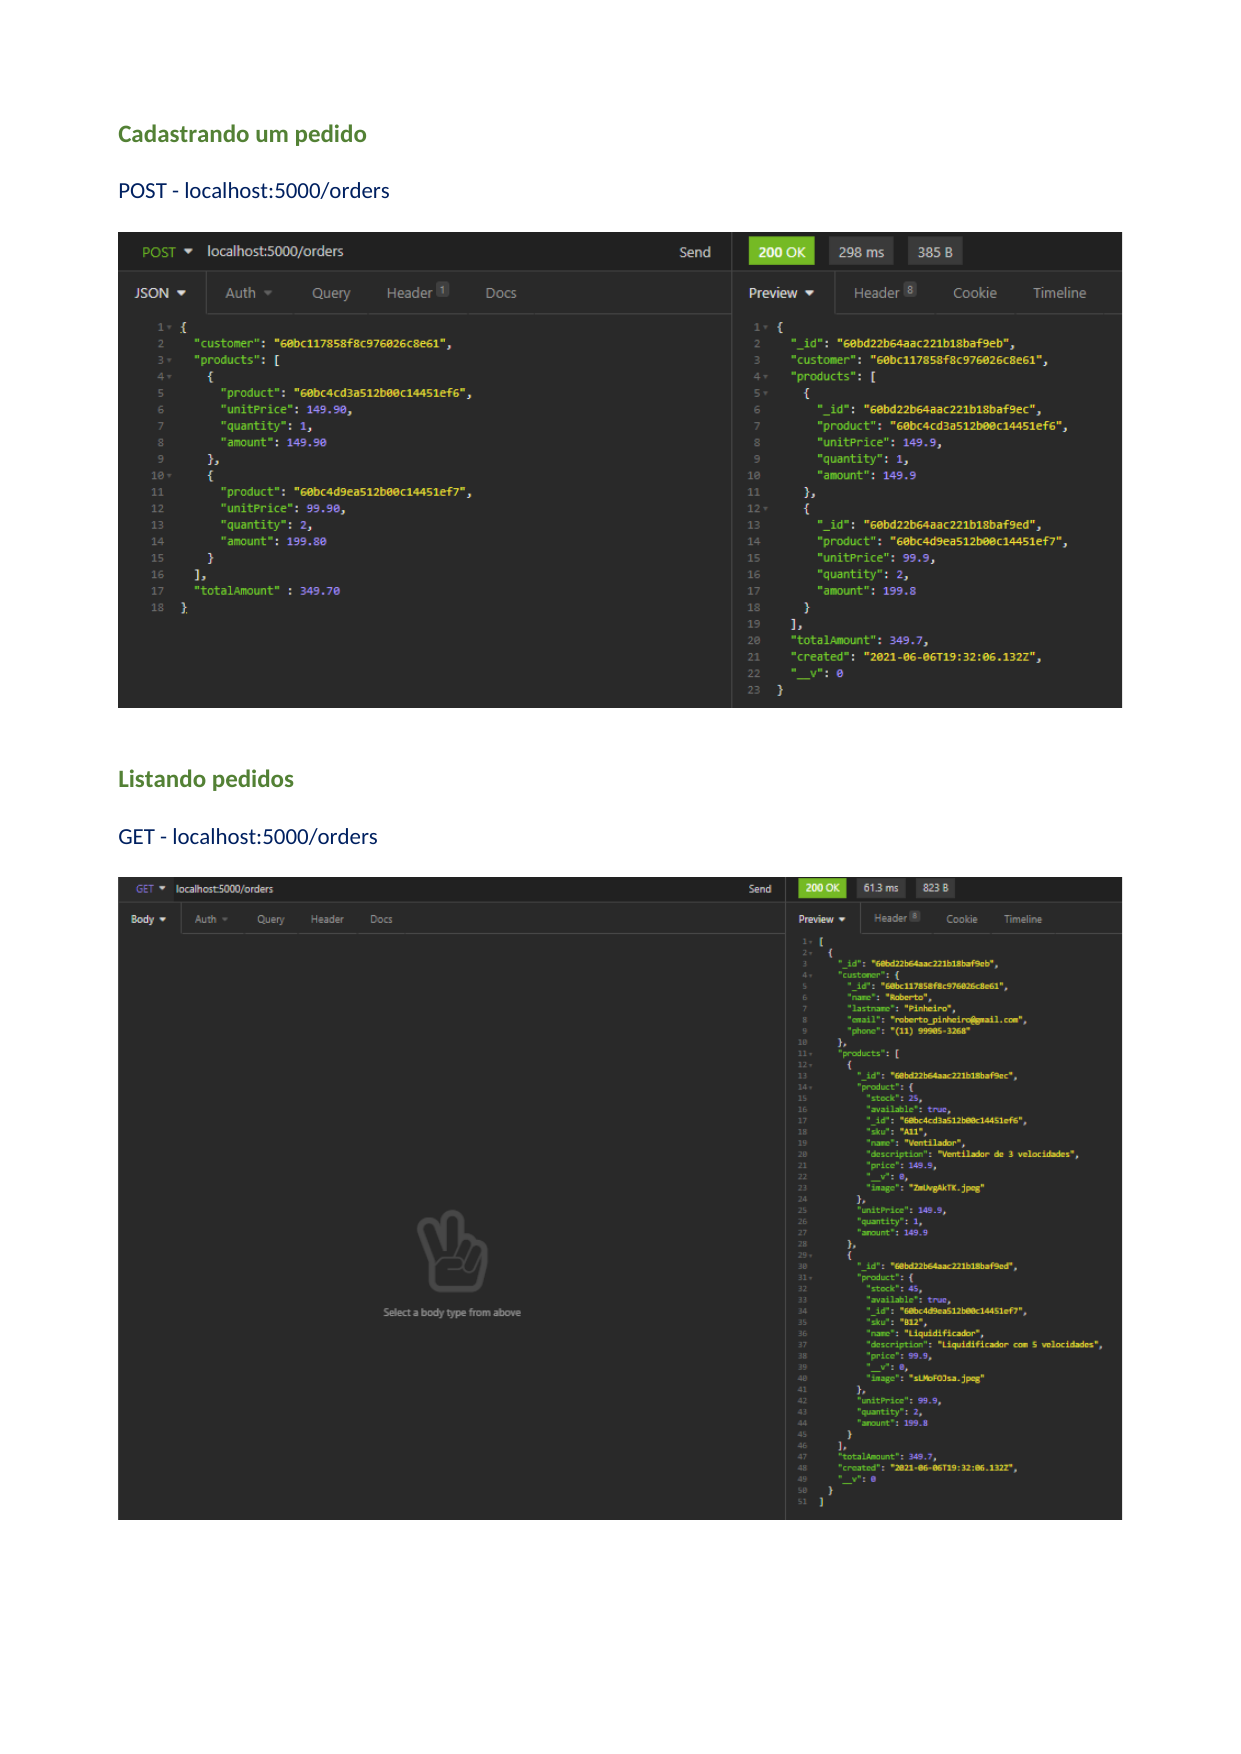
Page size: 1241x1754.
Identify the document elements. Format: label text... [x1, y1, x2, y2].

picture [118, 232, 1123, 708]
subtitle Cadastrando um pedido [118, 118, 1122, 149]
picture [118, 877, 1123, 1520]
text POST - localhost:5000/orders [118, 177, 1122, 205]
subtitle Listando pedidos [118, 763, 1122, 794]
text GET - localhost:5000/orders [118, 822, 1122, 850]
